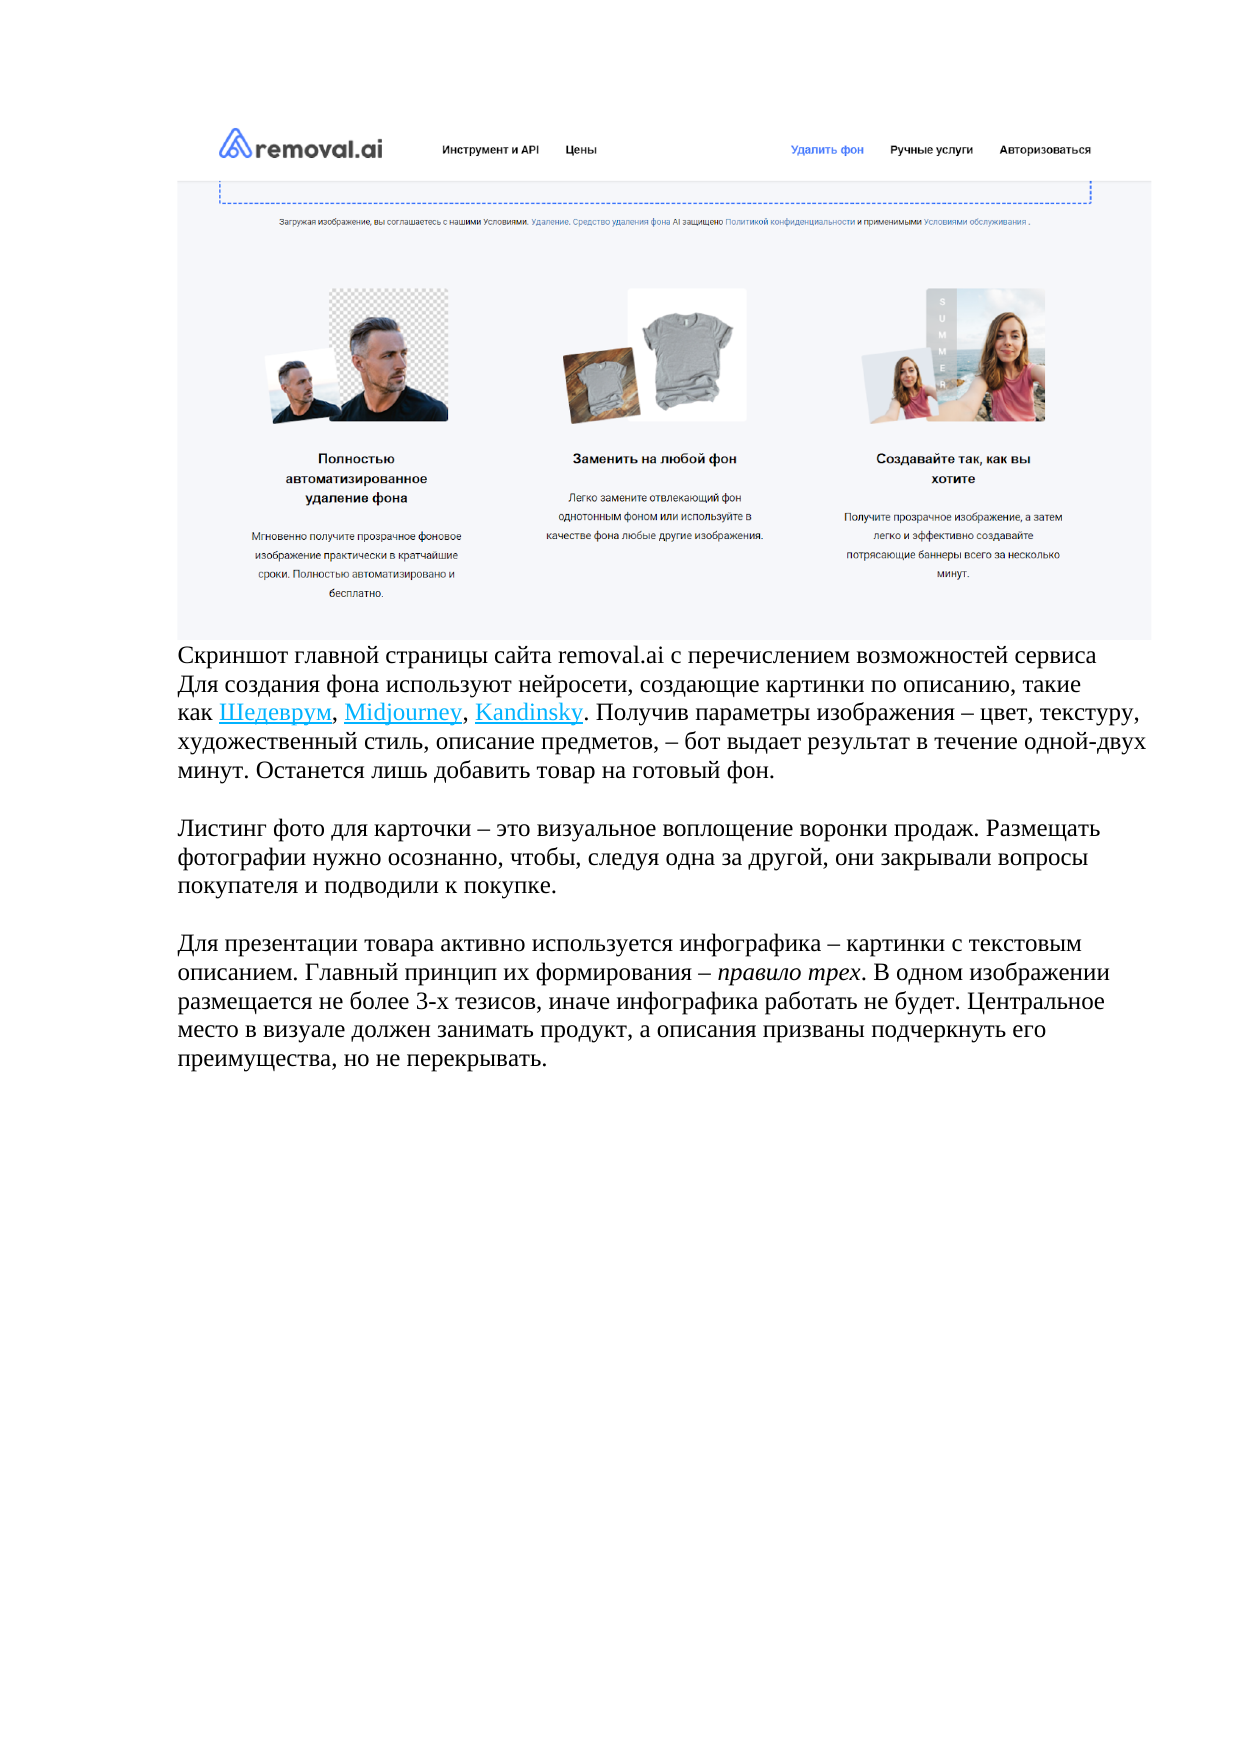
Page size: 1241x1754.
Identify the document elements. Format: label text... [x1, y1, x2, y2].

text Скриншот главной страницы сайта removal.ai с перечислением возможностей сервиса [177, 640, 1152, 669]
picture [177, 118, 1152, 640]
text Листинг фото для карточки – это визуальное воплощение воронки продаж. Размещать фотографии нужно осознанно, чтобы, следуя одна за другой, они закрывали вопросы покупателя и подводили к покупке. [177, 813, 1152, 899]
text Для презентации товара активно используется инфографика – картинки с текстовым описанием. Главный принцип их формирования – правило трех. В одном изображении размещается не более 3-х тезисов, иначе инфографика работать не будет. Центральное место в визуале должен занимать продукт, а описания призваны подчеркнуть его преимущества, но не перекрывать. [177, 928, 1152, 1072]
text Для создания фона используют нейросети, создающие картинки по описанию, такие как Шедеврум, Midjourney, Kandinsky. Получив параметры изображения – цвет, текстуру, художественный стиль, описание предметов, – бот выдает результат в течение одной-двух минут. Останется лишь добавить товар на готовый фон. [177, 669, 1152, 784]
